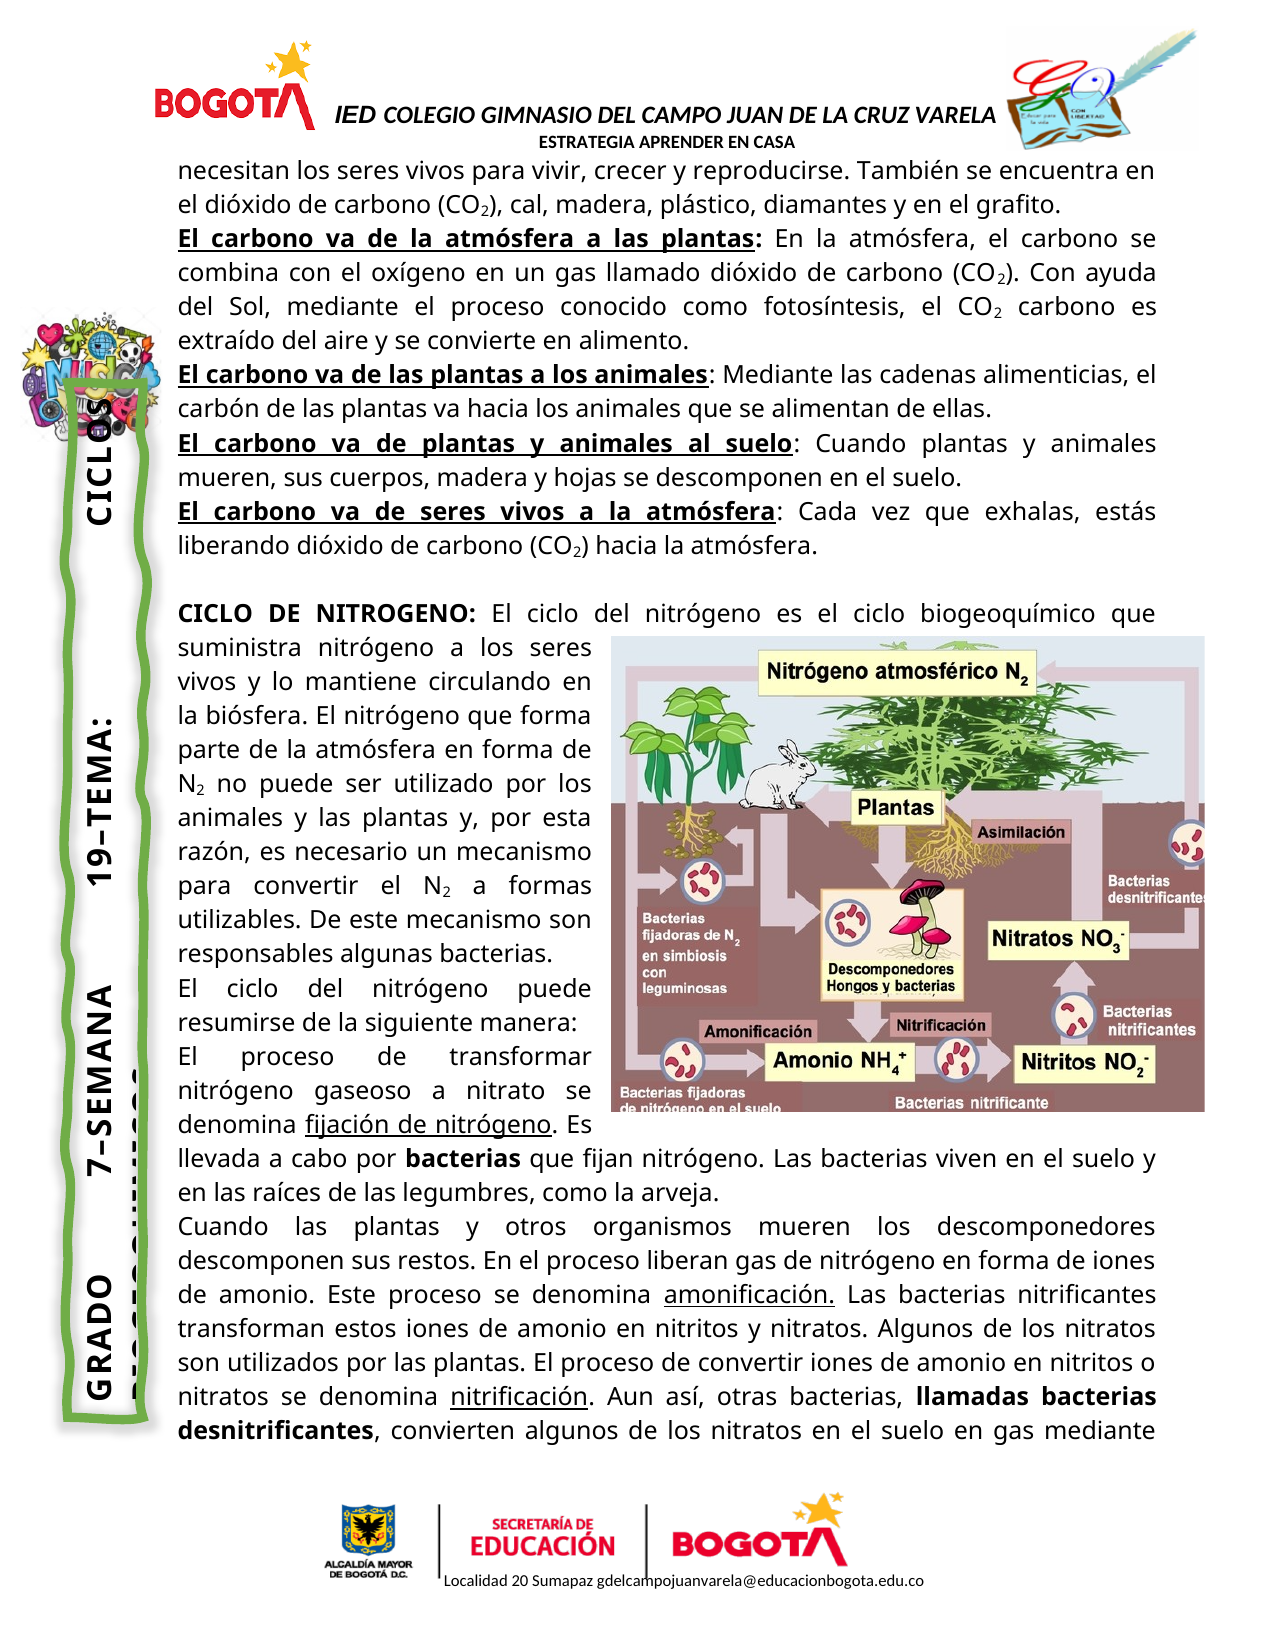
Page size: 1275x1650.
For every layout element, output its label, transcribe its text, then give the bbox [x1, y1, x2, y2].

picture [20, 307, 162, 442]
picture [314, 1487, 860, 1582]
text El carbono va de plantas y animales al suelo: Cuando plantas y animales mueren, sus cuerpos, madera y hojas se descomponen en el suelo. [177, 425, 1157, 493]
text El carbono va de las plantas a los animales: Mediante las cadenas alimenticias, el carbón de las plantas va hacia los animales que se alimentan de ellas. [177, 357, 1157, 425]
text CICLO DE NITROGENO: El ciclo del nitrógeno es el ciclo biogeoquímico que suministra nitrógeno a los seres vivos y lo mantiene circulando en la biósfera. El nitrógeno que forma parte de la atmósfera en forma de N2 no puede ser utilizado por los animales y las plantas y, por esta razón, es necesario un mecanismo para convertir el N2 a formas utilizables. De este mecanismo son responsables algunas bacterias. [177, 596, 1157, 970]
text El carbono va de seres vivos a la atmósfera: Cada vez que exhalas, estás liberando dióxido de carbono (CO2) hacia la atmósfera. [177, 493, 1157, 561]
picture [1005, 26, 1199, 151]
picture [611, 636, 1205, 1111]
text El carbono va de la atmósfera a las plantas: En la atmósfera, el carbono se combina con el oxígeno en un gas llamado dióxido de carbono (CO2). Con ayuda del Sol, mediante el proceso conocido como fotosíntesis, el CO2 carbono es extraído del aire y se convierte en alimento. [177, 221, 1157, 357]
picture [86, 395, 130, 442]
picture [91, 425, 107, 437]
picture [86, 435, 94, 442]
text El ciclo del nitrógeno puede resumirse de la siguiente manera: [177, 970, 611, 1038]
text El proceso de transformar nitrógeno gaseoso a nitrato se denomina fijación de nitrógeno. Es llevada a cabo por bacterias que fijan nitrógeno. Las bacterias viven en el suelo y en las raíces de las legumbres, como la arveja. [177, 1038, 1157, 1209]
picture [109, 17, 355, 166]
